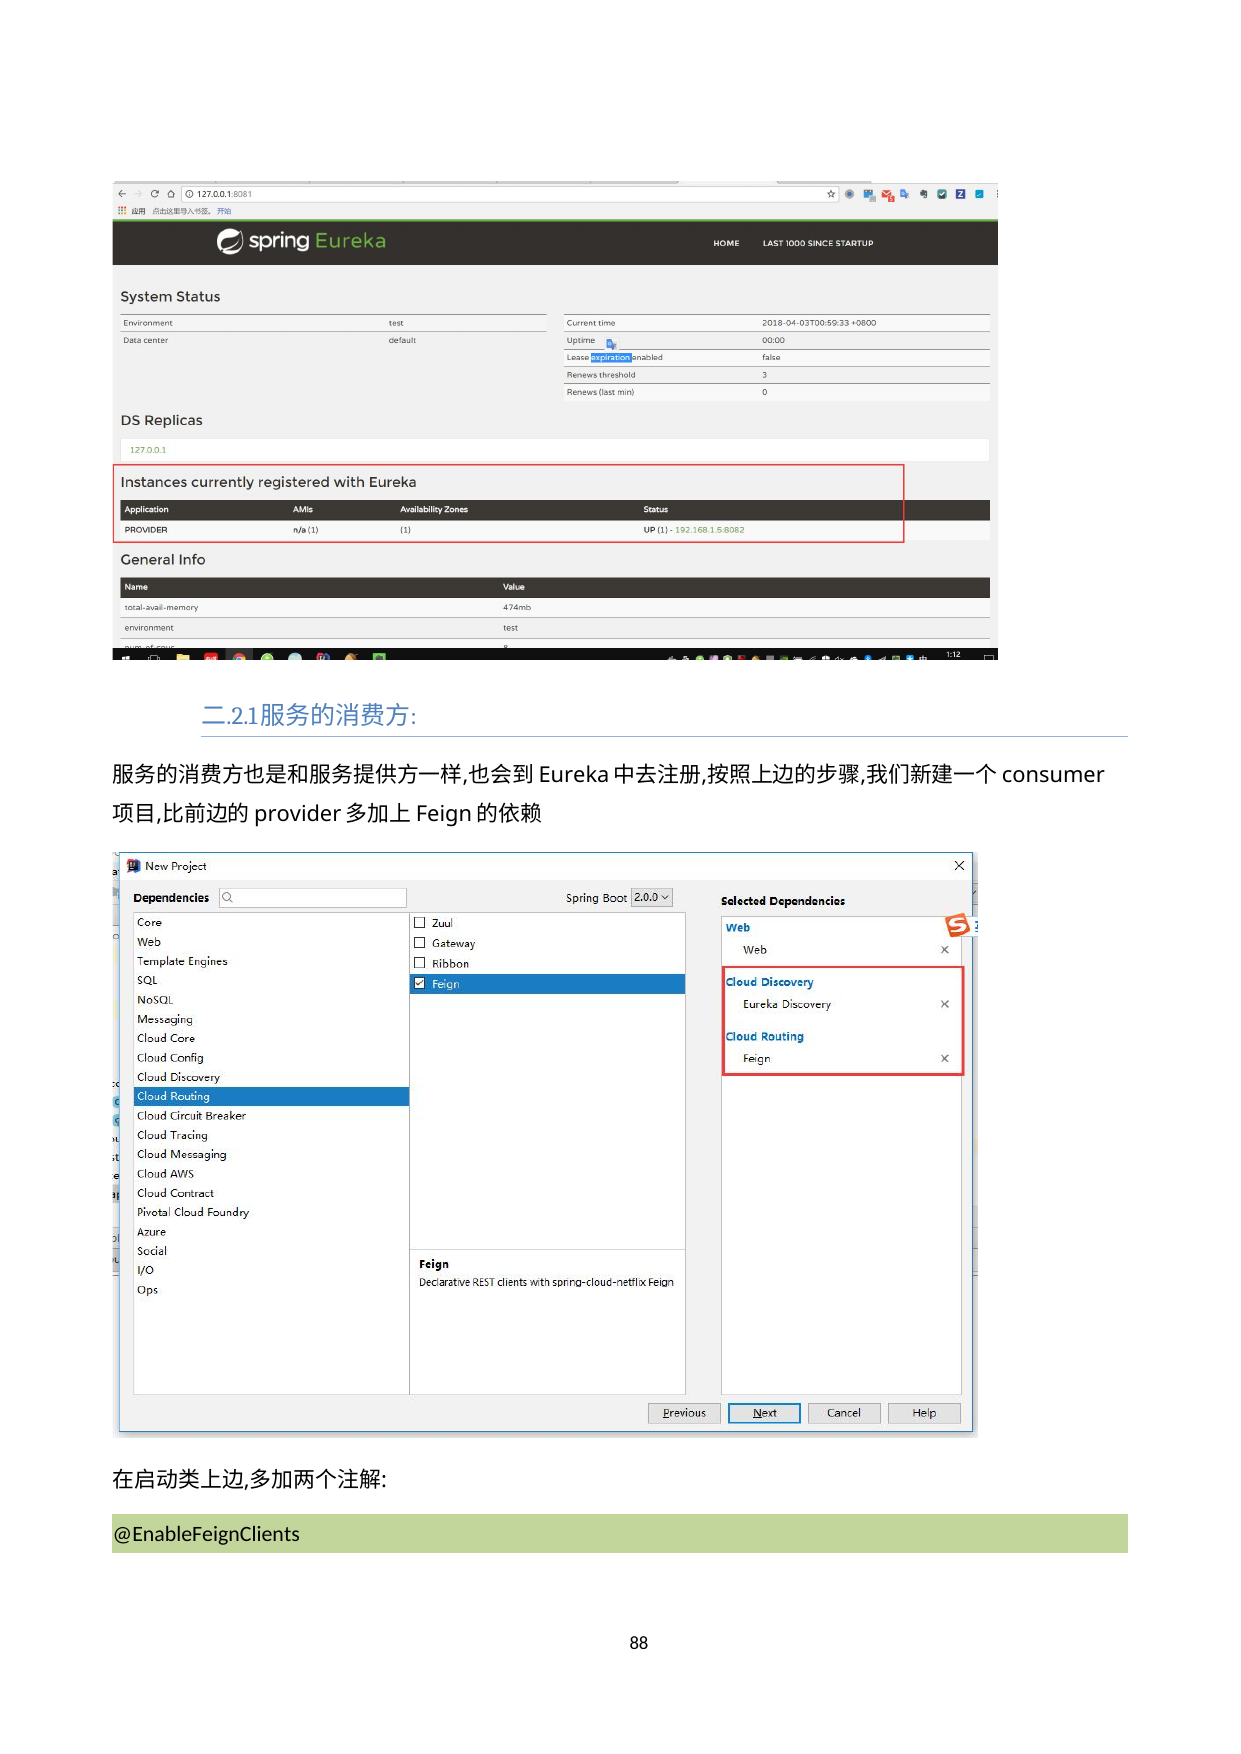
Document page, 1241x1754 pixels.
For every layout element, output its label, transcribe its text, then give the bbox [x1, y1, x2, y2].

text 服务的消费方也是和服务提供方一样,也会到Eureka中去注册,按照上边的步骤,我们新建一个consumer项目,比前边的provider多加上Feign的依赖 [112, 753, 1128, 832]
text @EnableFeignClients [112, 1514, 1128, 1553]
picture [112, 852, 978, 1438]
picture [112, 181, 998, 660]
text 在启动类上边,多加两个注解: [112, 1458, 1128, 1498]
subtitle 服务的消费方: [201, 694, 1128, 736]
